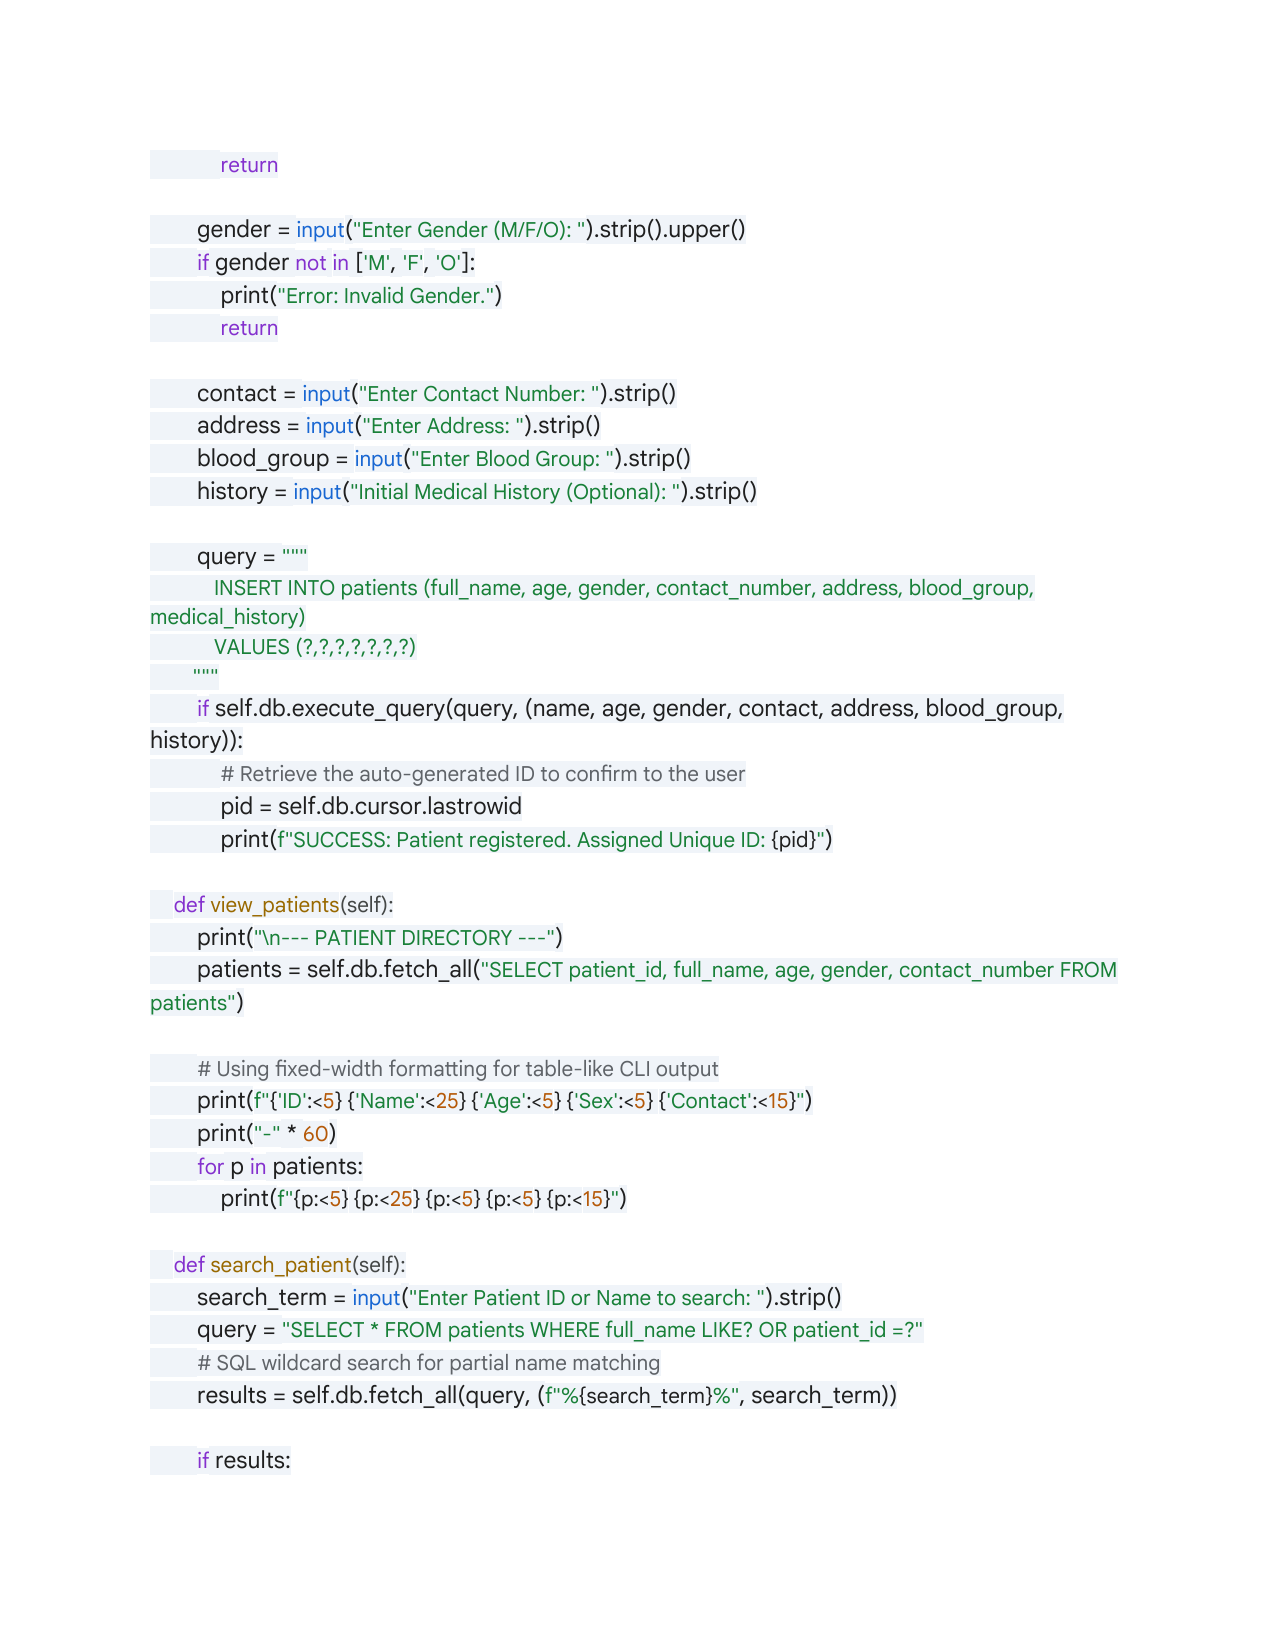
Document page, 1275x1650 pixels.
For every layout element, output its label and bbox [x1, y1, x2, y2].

text [150, 150, 1125, 1475]
